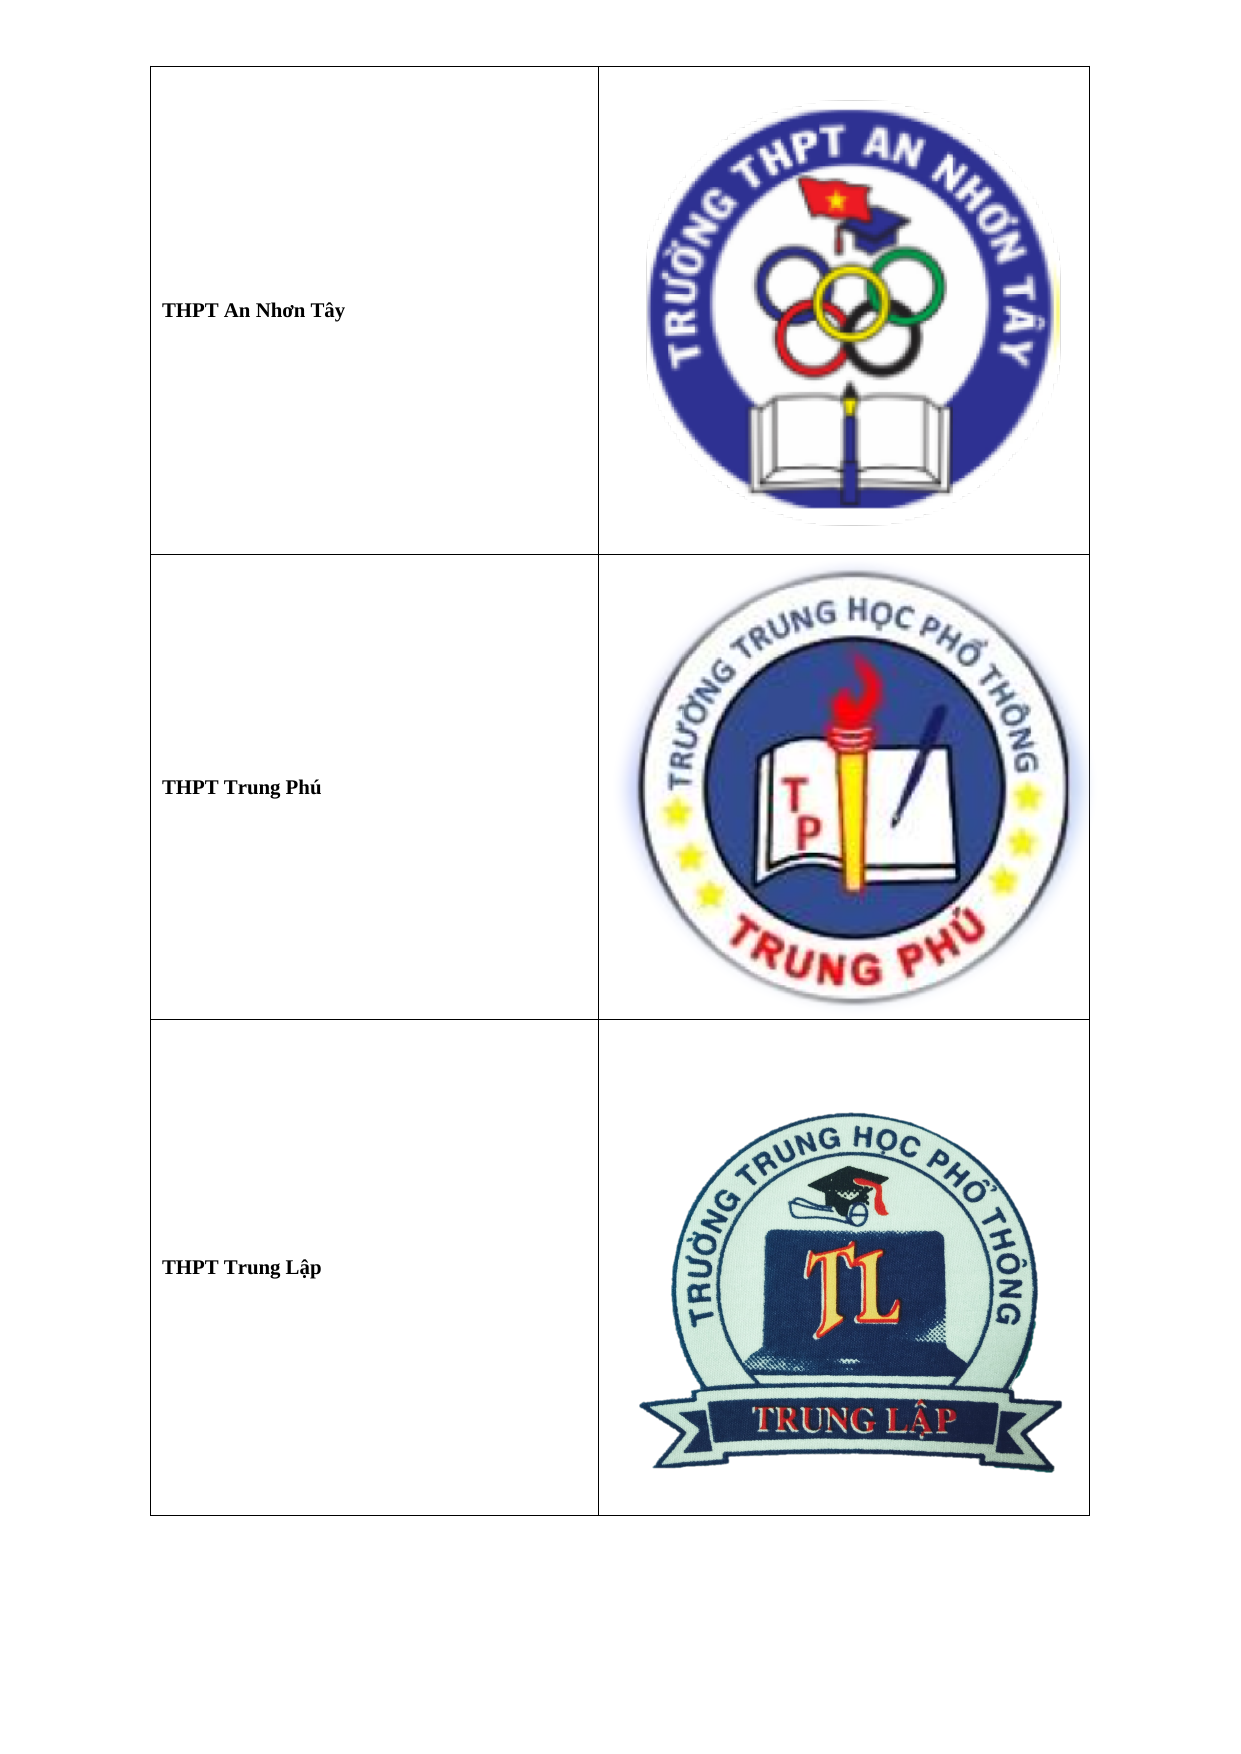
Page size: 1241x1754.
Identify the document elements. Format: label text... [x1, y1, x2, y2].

table_cell THPT Trung Phú [151, 555, 598, 1018]
table_cell [599, 67, 609, 554]
table_cell THPT An Nhơn Tây [151, 67, 598, 554]
picture [609, 66, 1090, 555]
picture [640, 586, 1070, 988]
table_cell THPT Trung Lập [151, 1020, 598, 1515]
table_cell [599, 1020, 609, 1515]
picture [609, 1019, 1090, 1516]
table_cell [599, 555, 1089, 1018]
